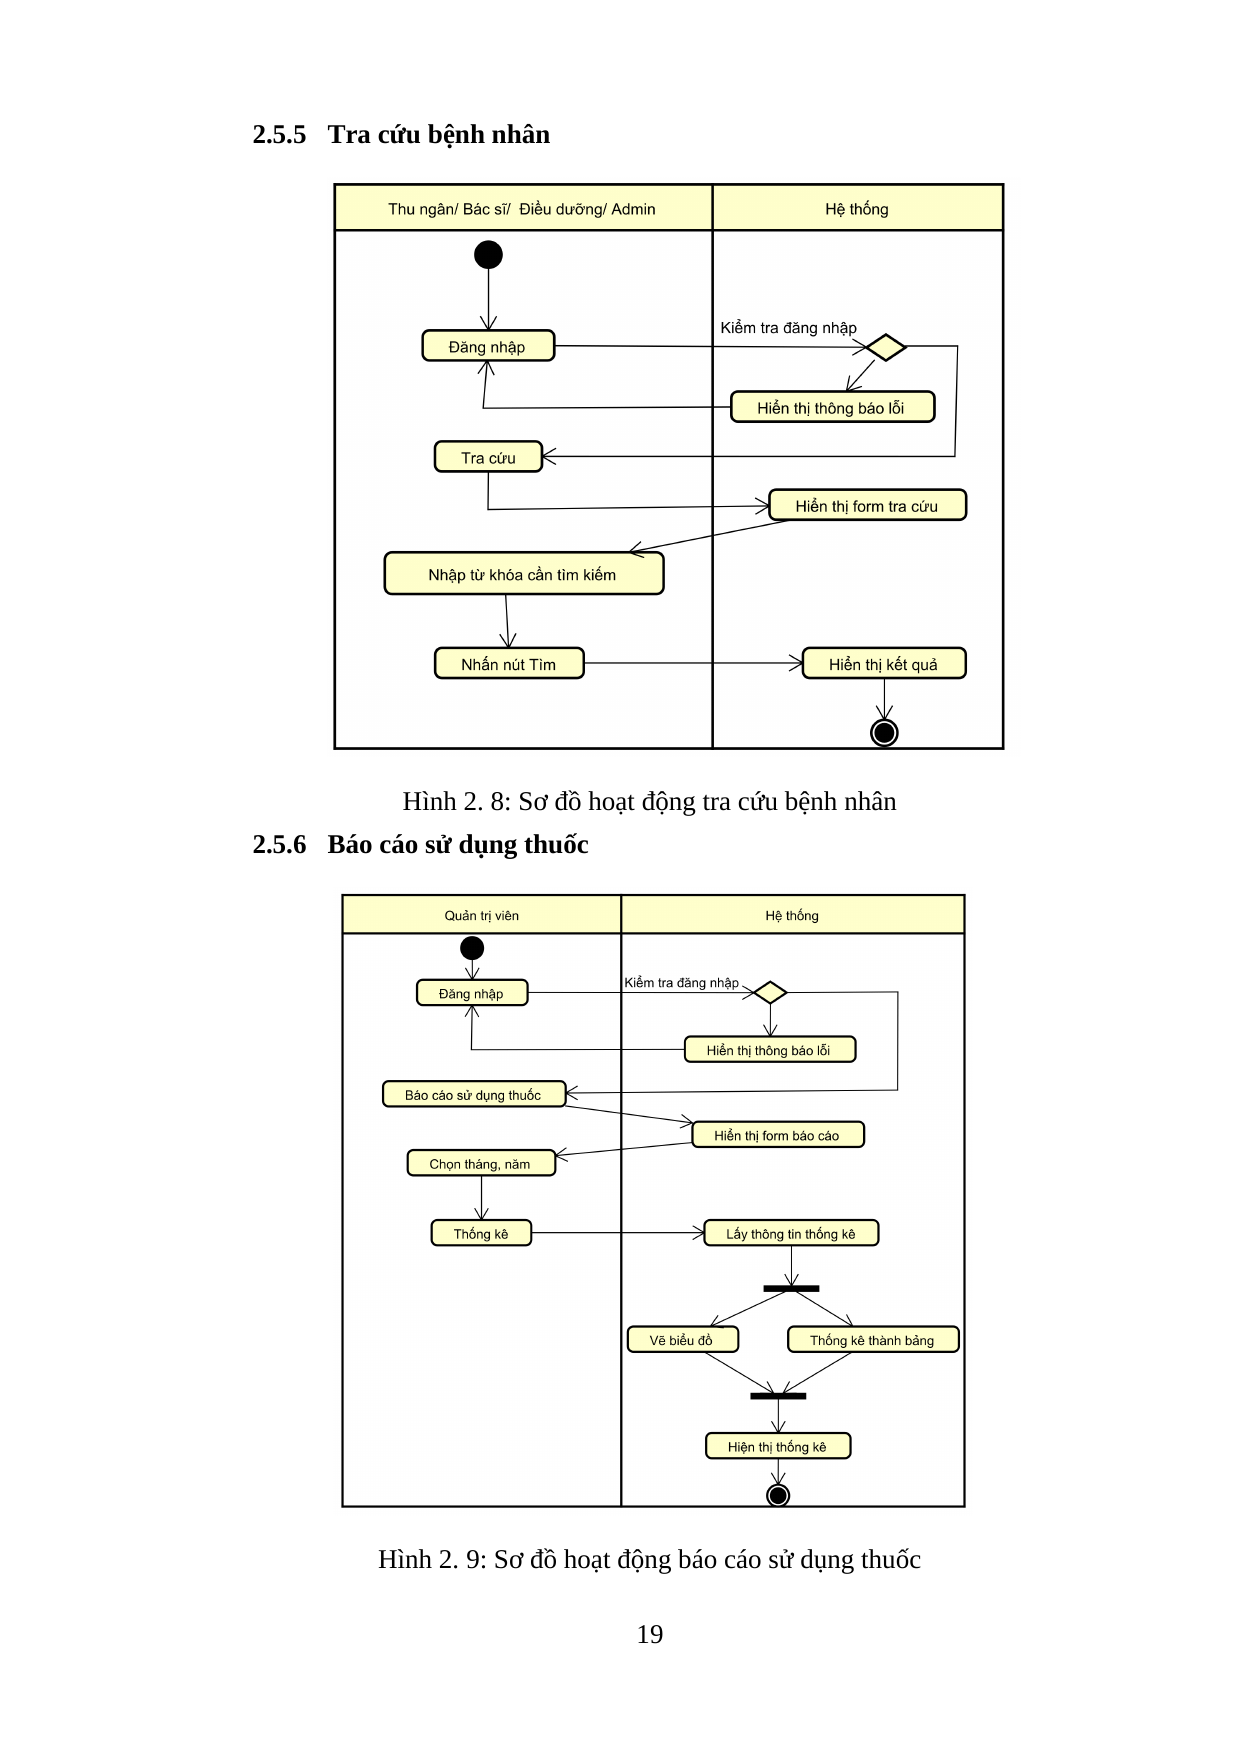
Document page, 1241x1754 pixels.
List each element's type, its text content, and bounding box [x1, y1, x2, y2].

subtitle Tra cứu bệnh nhân [252, 118, 1122, 149]
picture [327, 177, 1021, 757]
picture [333, 887, 973, 1516]
subtitle Báo cáo sử dụng thuốc [252, 828, 1122, 859]
